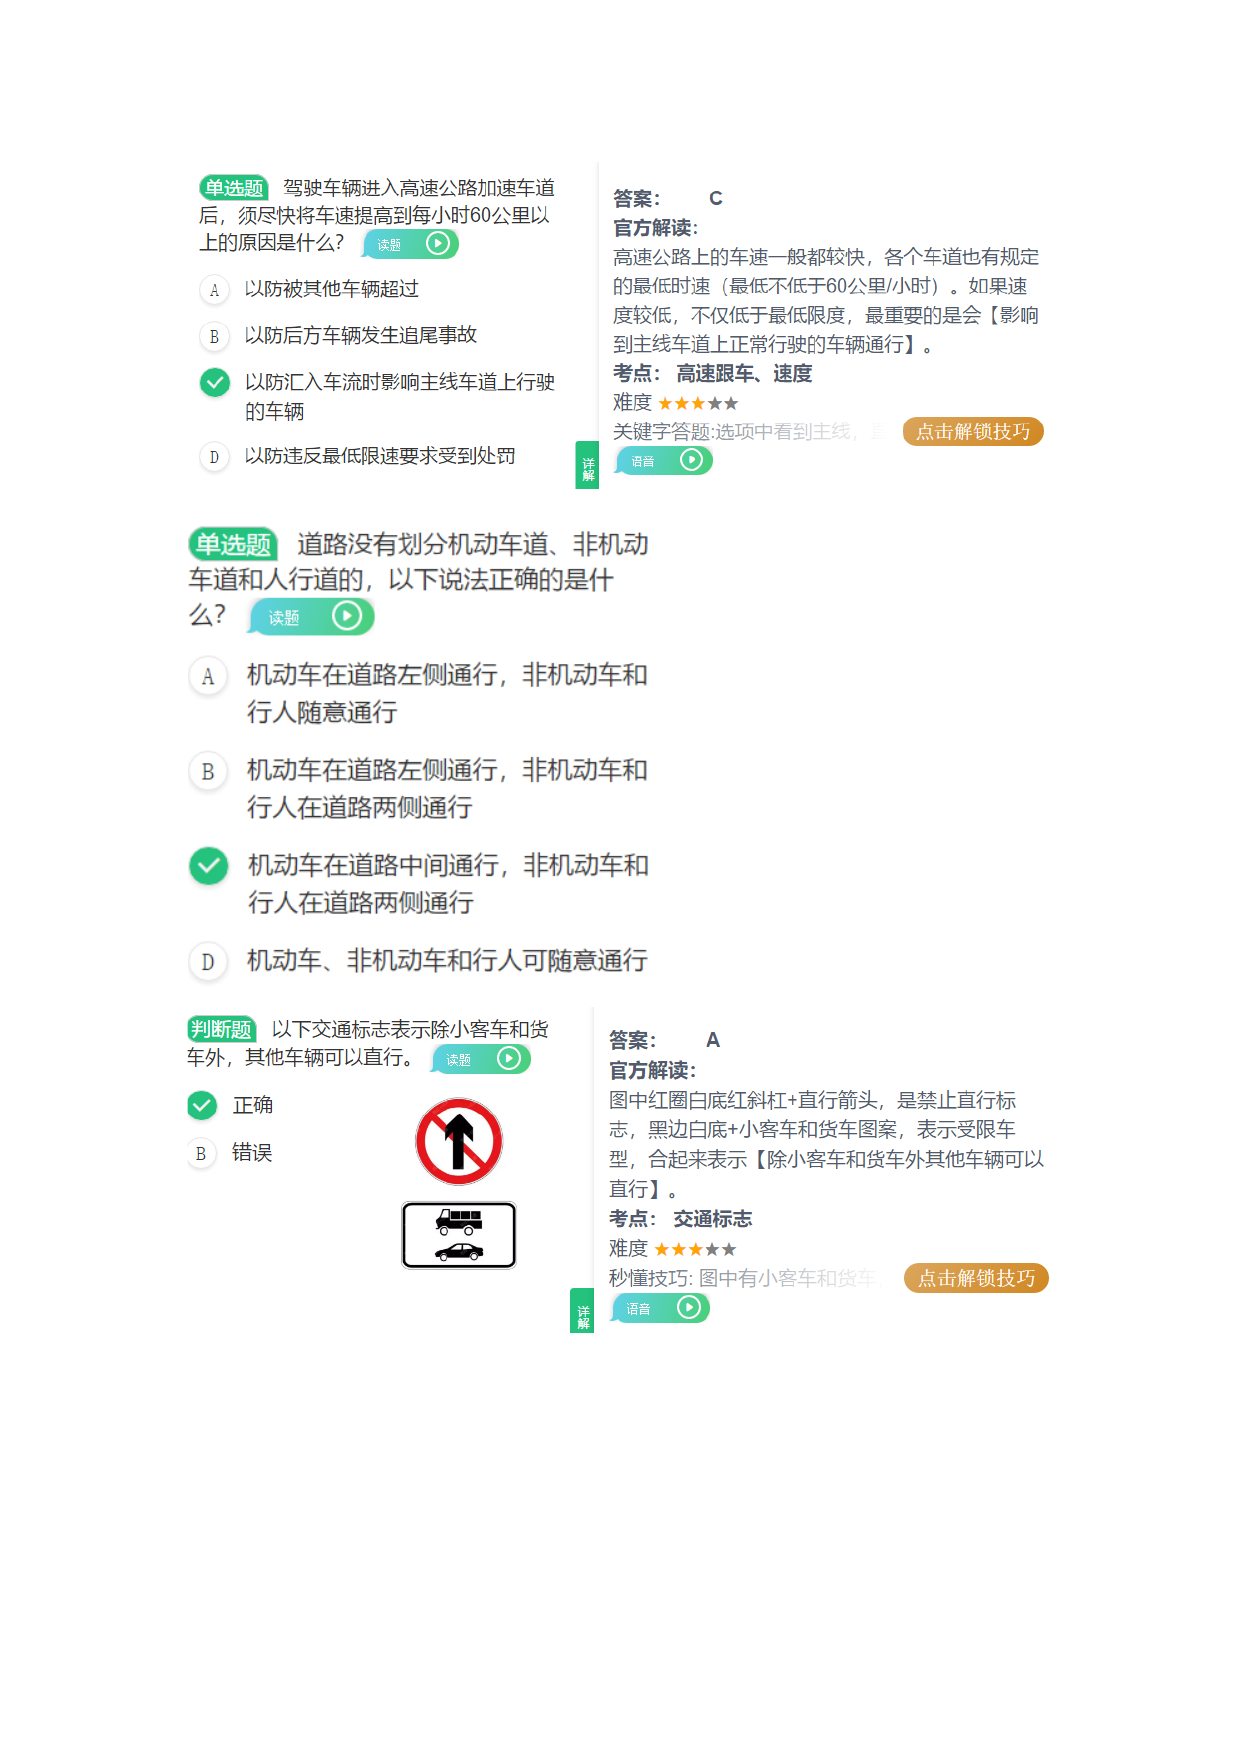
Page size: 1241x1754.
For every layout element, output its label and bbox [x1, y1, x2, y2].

picture [187, 162, 1053, 489]
picture [187, 1007, 1053, 1333]
picture [187, 519, 669, 999]
